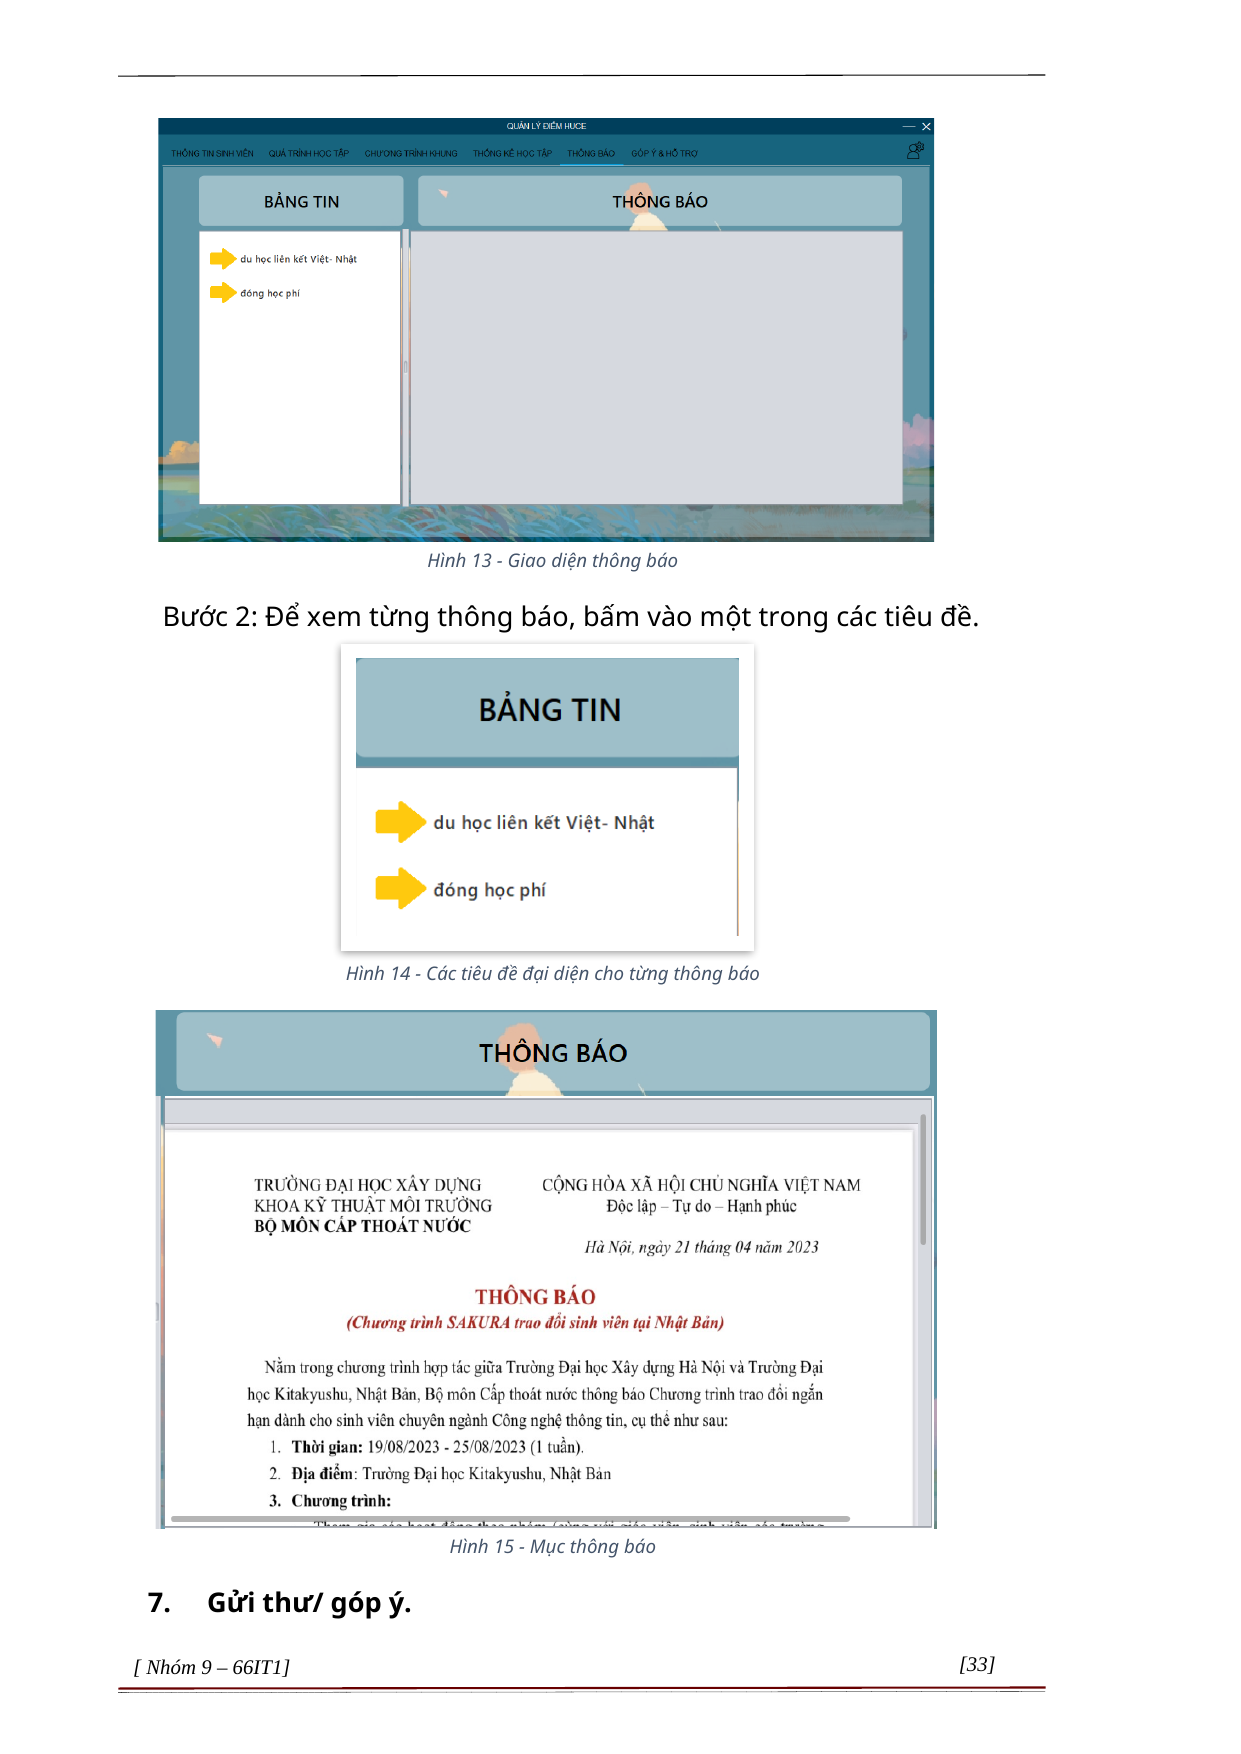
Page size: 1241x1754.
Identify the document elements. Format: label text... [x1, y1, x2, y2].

picture [155, 1010, 937, 1529]
list Bước 2: Để xem từng thông báo, bấm vào một trong các tiêu đề. [162, 597, 1033, 634]
text Hình 15 - Mục thông báo [74, 1533, 1033, 1559]
picture [356, 658, 739, 936]
text Hình 13 - Giao diện thông báo [74, 547, 1033, 573]
text Hình 14 - Các tiêu đề đại diện cho từng thông báo [74, 960, 1033, 986]
picture [158, 135, 935, 542]
list Gửi thư/ góp ý. [148, 1583, 1033, 1620]
